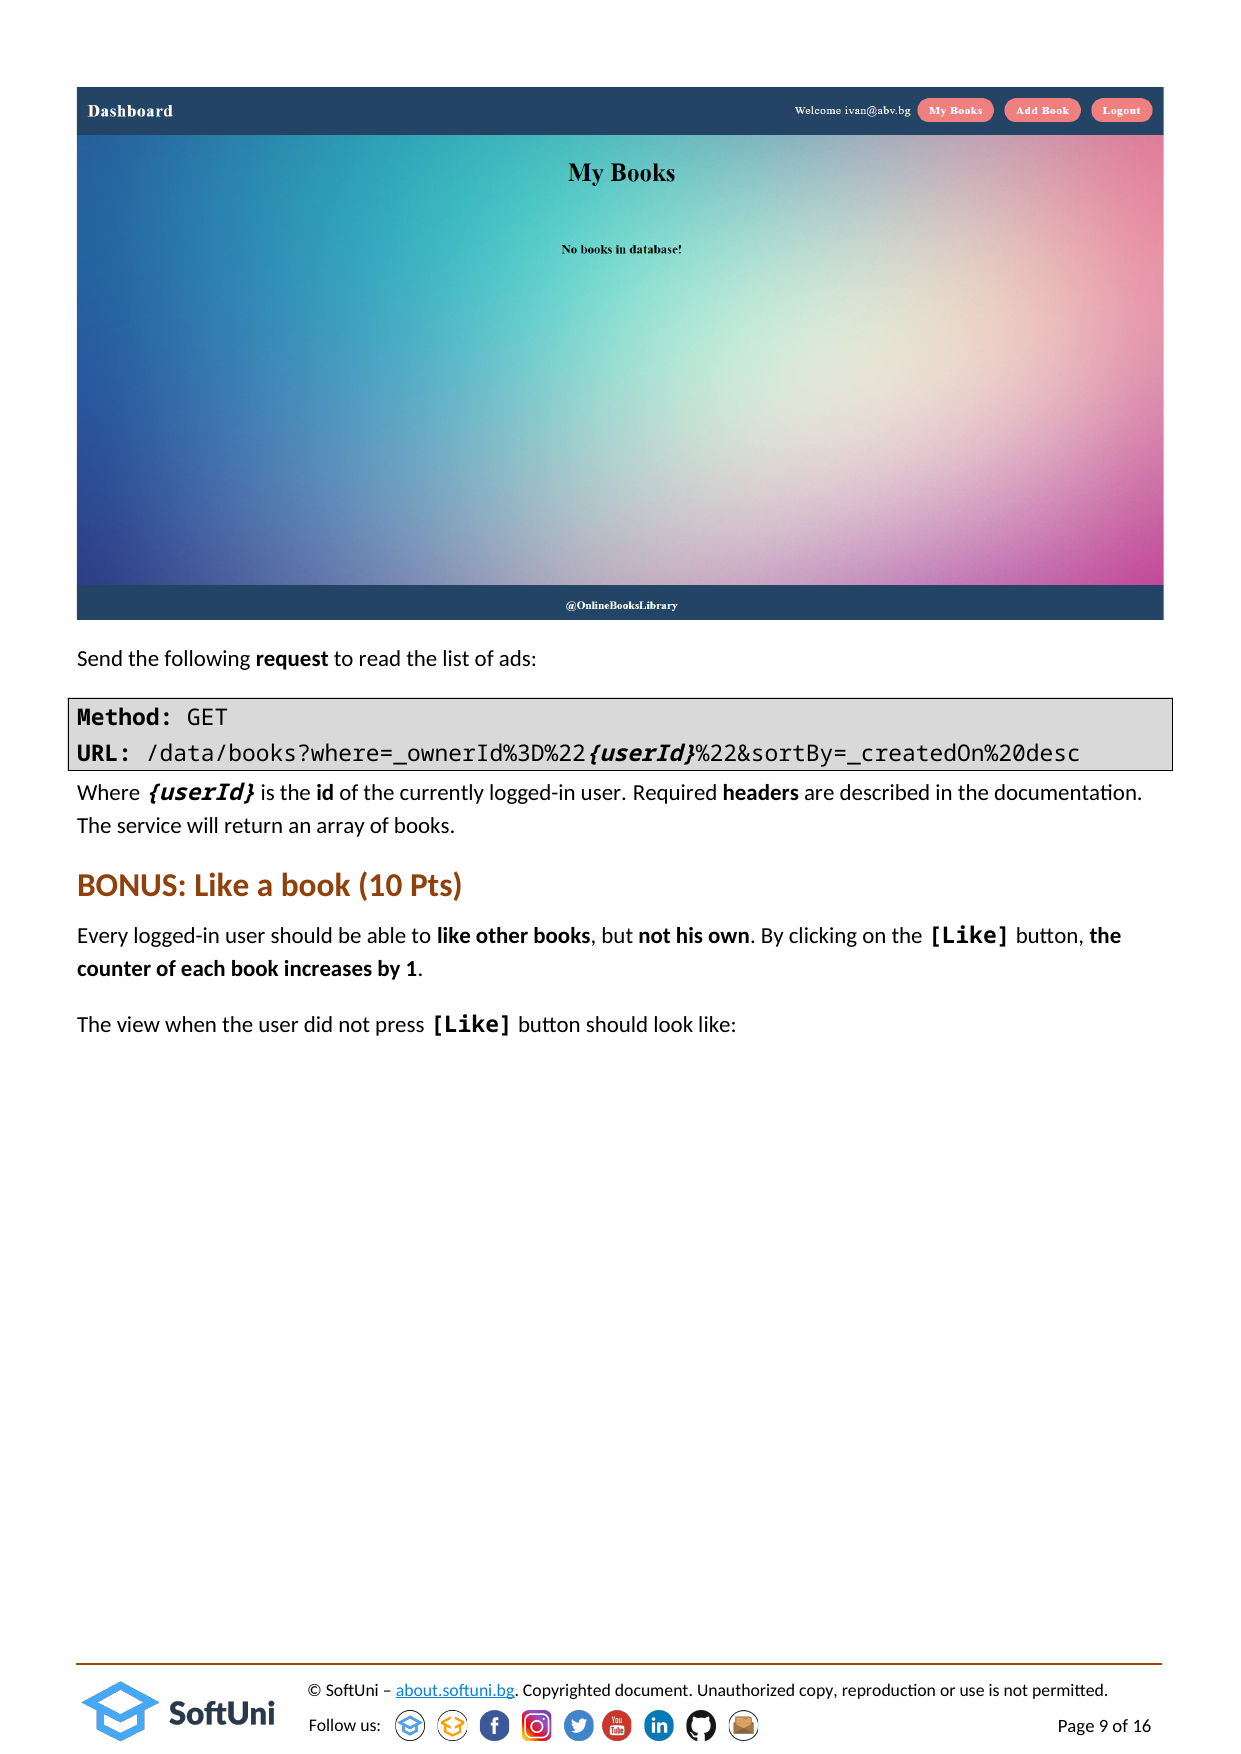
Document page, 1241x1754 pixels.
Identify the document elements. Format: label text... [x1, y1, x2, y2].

text The view when the user did not press [Like] button should look like: [77, 1008, 1163, 1039]
picture [564, 1710, 594, 1741]
picture [76, 87, 1164, 620]
text Where {userId} is the id of the currently logged-in user. Required headers are described in the documentation. The service will return an array of books. [77, 776, 1163, 839]
picture [602, 1710, 632, 1741]
picture [686, 1710, 716, 1741]
picture [665, 1732, 674, 1741]
picture [644, 1710, 653, 1719]
picture [665, 1710, 674, 1719]
picture [658, 1723, 667, 1732]
picture [75, 1676, 281, 1747]
text Send the following request to read the list of ads: [77, 644, 1163, 672]
text URL: /data/books?where=_ownerId%3D%22{userId}%22&sortBy=_createdOn%20desc [69, 733, 1172, 770]
picture [479, 1710, 510, 1741]
picture [522, 1710, 552, 1741]
picture [644, 1732, 653, 1741]
picture [395, 1710, 425, 1741]
picture [728, 1710, 759, 1741]
text Method: GET [69, 699, 1172, 732]
subtitle BONUS: Like a book (10 Pts) [77, 864, 1163, 905]
picture [437, 1710, 468, 1741]
text Every logged-in user should be able to like other books, but not his own. By clicking on the [Like] button, the counter of each book increases by 1. [77, 919, 1163, 983]
